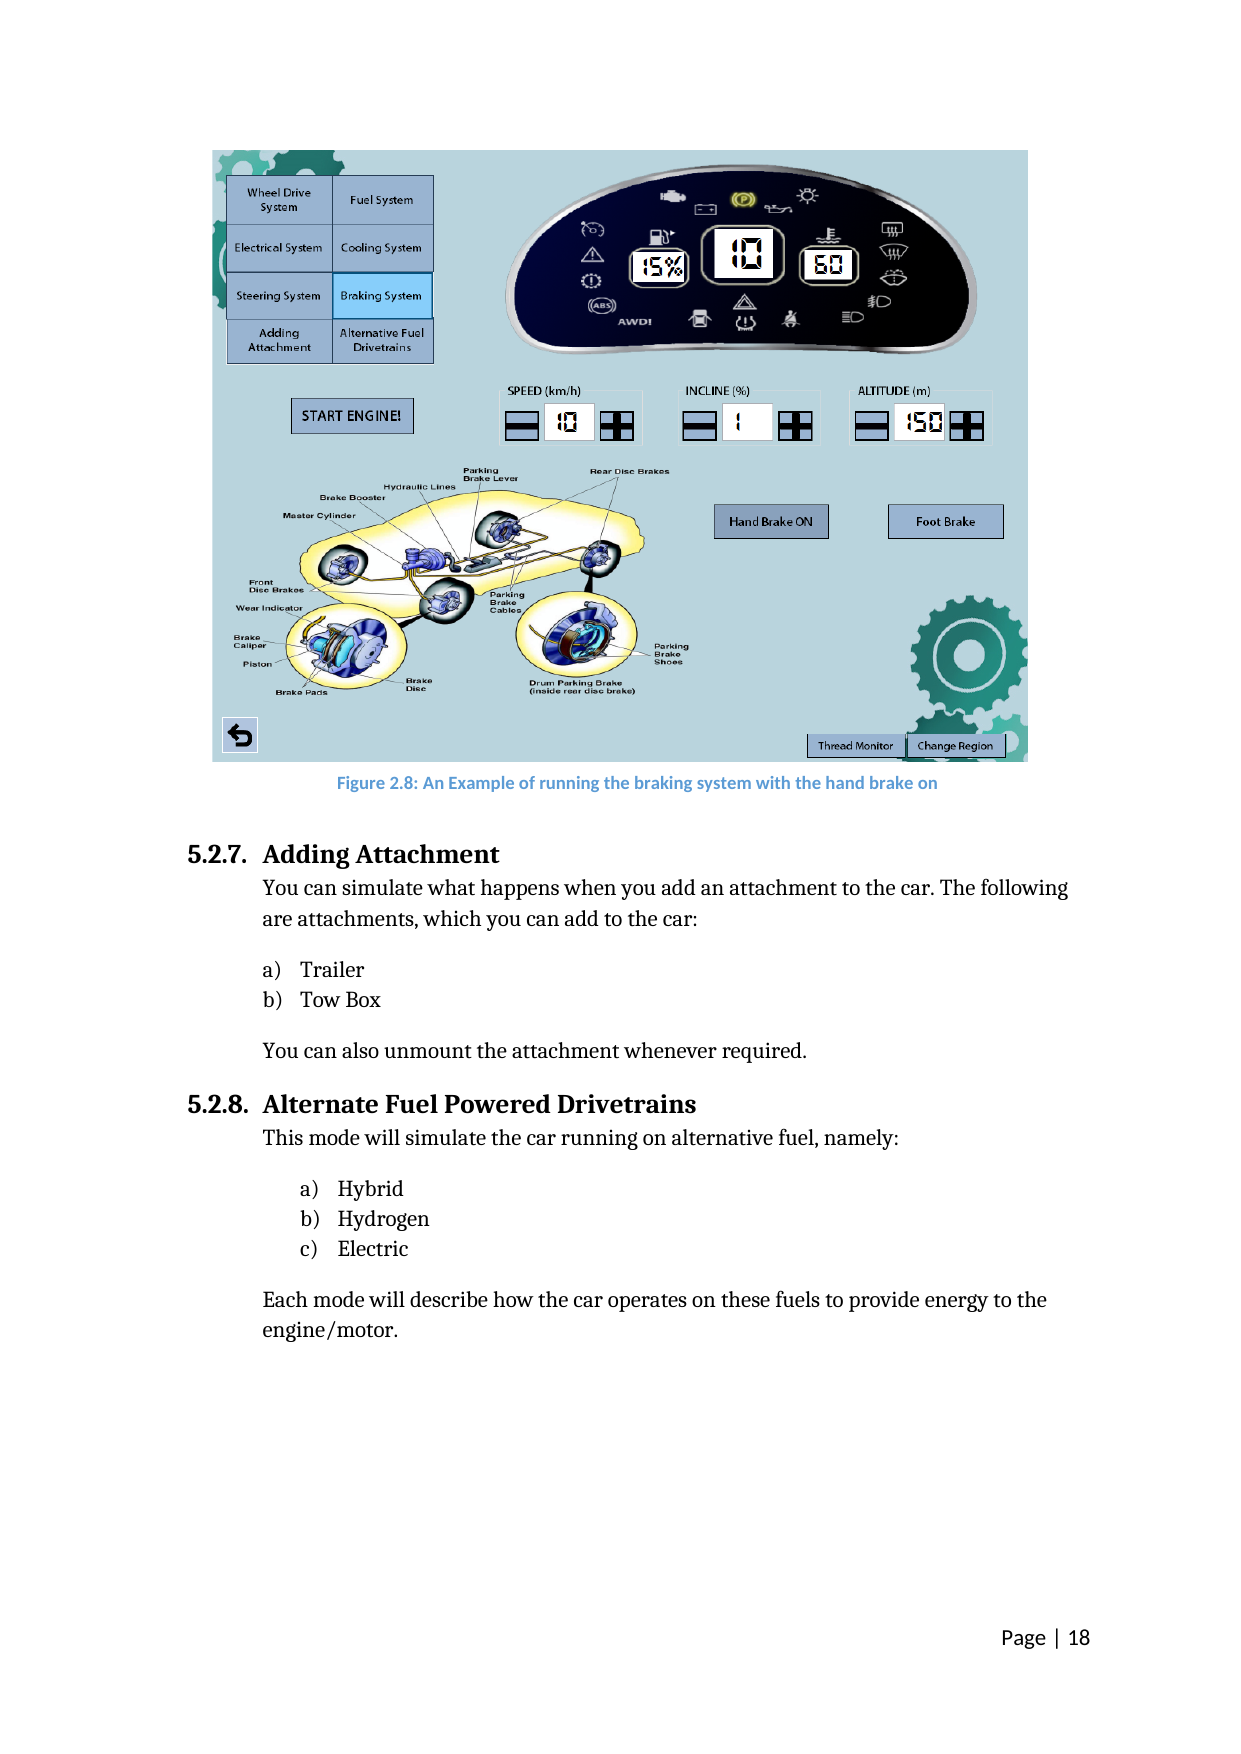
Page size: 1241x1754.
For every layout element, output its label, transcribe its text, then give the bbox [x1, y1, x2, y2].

text You can also unmount the attachment whenever required. [262, 1038, 1090, 1064]
picture [212, 150, 1028, 762]
text This mode will simulate the car running on alternative fuel, namely: [262, 1124, 1090, 1151]
text Each mode will describe how the car operates on these fuels to provide energy to the engine/motor. [262, 1287, 1090, 1343]
list Hydrogen [300, 1206, 1090, 1232]
list Hybrid [300, 1176, 1090, 1202]
list Trailer [262, 956, 1090, 983]
text You can simulate what happens when you add an attachment to the car. The following are attachments, which you can add to the car: [262, 875, 1090, 932]
subtitle Alternate Fuel Powered Drivetrains [187, 1089, 1090, 1120]
list Tow Box [262, 987, 1090, 1013]
subtitle Adding Attachment [187, 839, 1090, 871]
list Electric [300, 1236, 1090, 1262]
